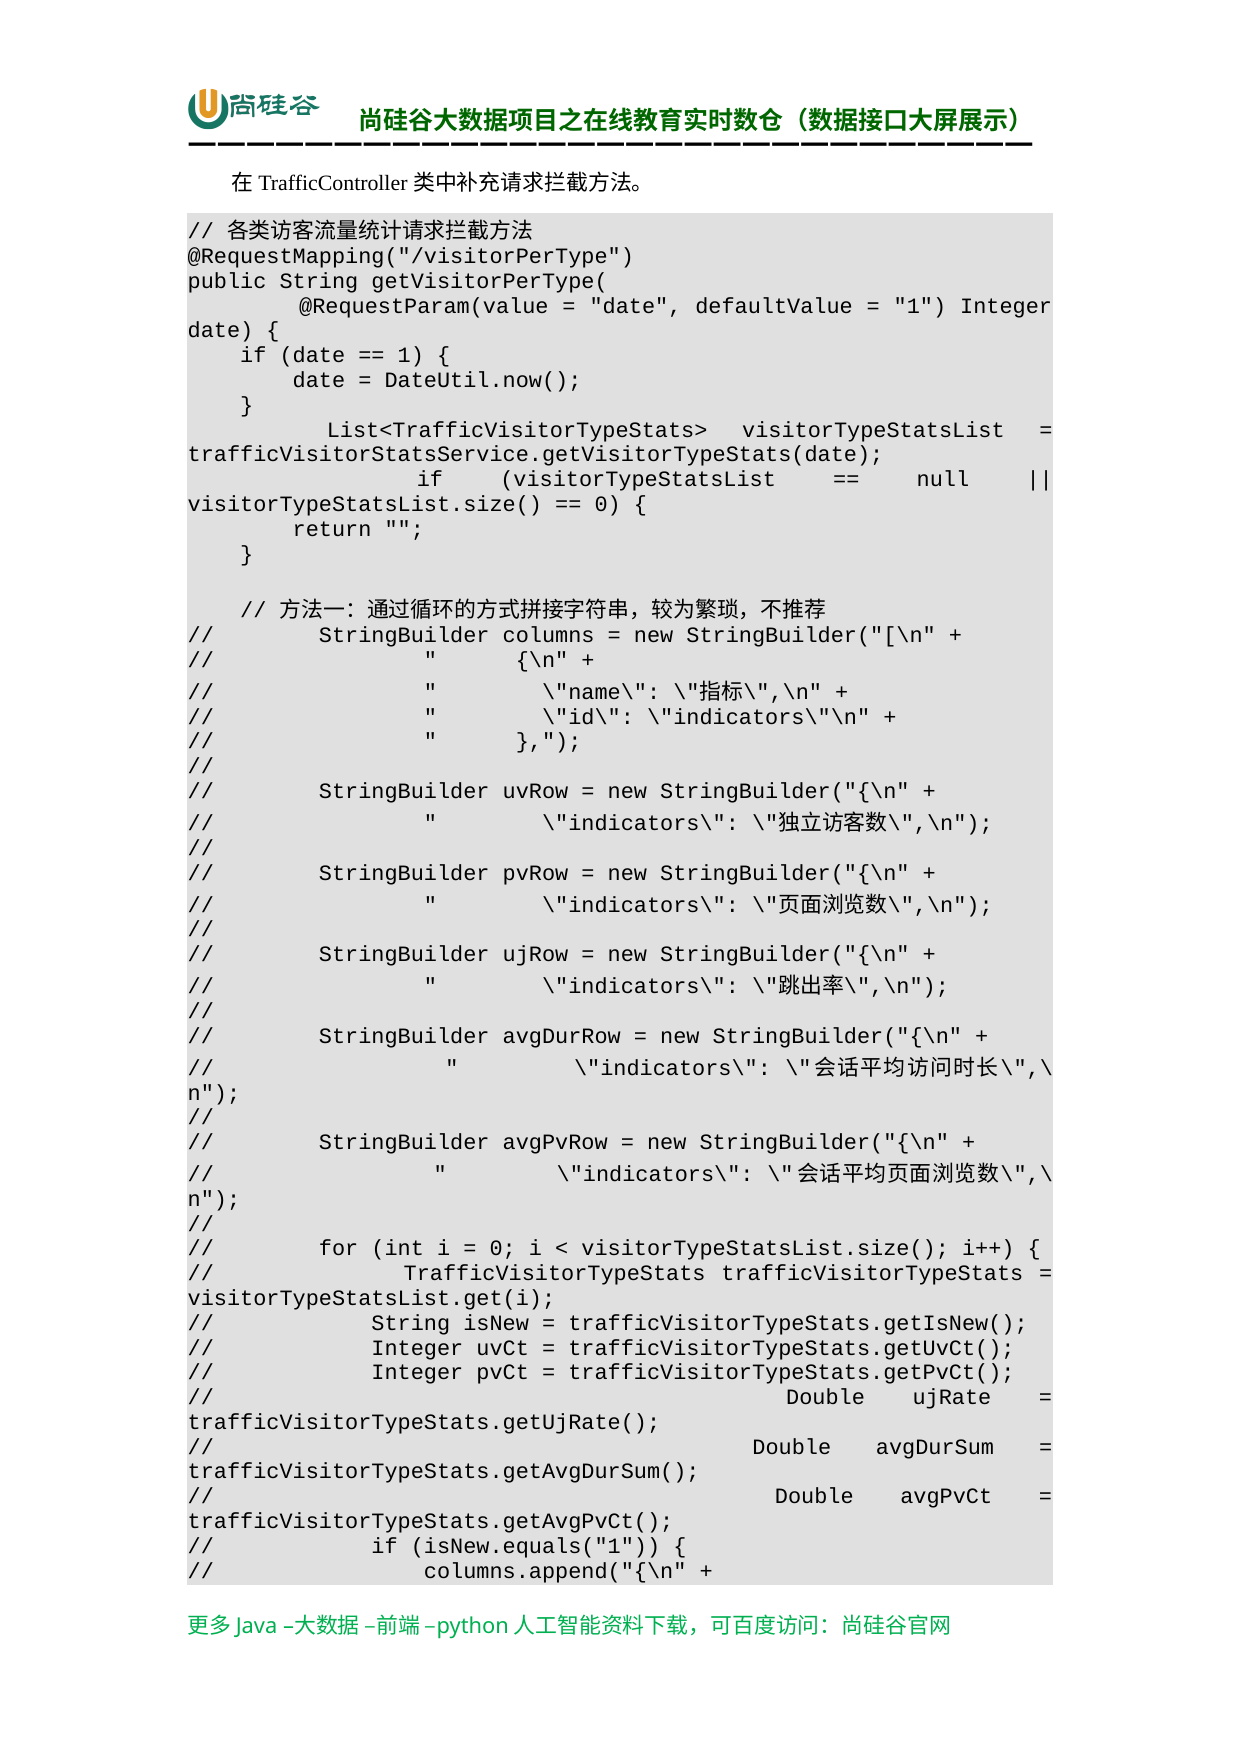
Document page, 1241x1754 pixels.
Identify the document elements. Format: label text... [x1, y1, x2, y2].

text if (date == 1) { [187, 344, 1053, 369]
text // StringBuilder avgDurRow = new StringBuilder("{\n" + [187, 1025, 1053, 1050]
text // TrafficVisitorTypeStats trafficVisitorTypeStats = visitorTypeStatsList.get(i); [187, 1262, 1053, 1312]
text // " \"indicators\": \"独立访客数\",\n"); [187, 805, 1053, 837]
text // [187, 755, 1053, 780]
picture [187, 88, 321, 130]
text public String getVisitorPerType( [187, 270, 1053, 295]
text // for (int i = 0; i < visitorTypeStatsList.size(); i++) { [187, 1238, 1053, 1262]
text // [187, 837, 1053, 862]
text // " \"indicators\": \"会话平均访问时长\",\n"); [187, 1050, 1053, 1106]
text } [187, 394, 1053, 419]
text // String isNew = trafficVisitorTypeStats.getIsNew(); [187, 1312, 1053, 1337]
text // Integer pvCt = trafficVisitorTypeStats.getPvCt(); [187, 1362, 1053, 1386]
text // Double avgPvCt = trafficVisitorTypeStats.getAvgPvCt(); [187, 1486, 1053, 1535]
text // Double ujRate = trafficVisitorTypeStats.getUjRate(); [187, 1386, 1053, 1436]
text // " \"indicators\": \"会话平均页面浏览数\",\n"); [187, 1156, 1053, 1213]
text List<TrafficVisitorTypeStats> visitorTypeStatsList = trafficVisitorStatsService.getVisitorTypeStats(date); [187, 419, 1053, 468]
text // columns.append("{\n" + [187, 1560, 1053, 1585]
text // Double avgDurSum = trafficVisitorTypeStats.getAvgDurSum(); [187, 1436, 1053, 1486]
text @RequestMapping("/visitorPerType") [187, 245, 1053, 270]
text // " {\n" + [187, 649, 1053, 674]
text // [187, 918, 1053, 943]
text // StringBuilder columns = new StringBuilder("[\n" + [187, 624, 1053, 649]
text // " \"name\": \"指标\",\n" + [187, 674, 1053, 706]
text date = DateUtil.now(); [187, 369, 1053, 394]
text // StringBuilder pvRow = new StringBuilder("{\n" + [187, 862, 1053, 887]
text // 各类访客流量统计请求拦截方法 [187, 213, 1053, 245]
text // " \"indicators\": \"跳出率\",\n"); [187, 968, 1053, 1000]
text @RequestParam(value = "date", defaultValue = "1") Integer date) { [187, 295, 1053, 344]
text // if (isNew.equals("1")) { [187, 1535, 1053, 1560]
text // " \"id\": \"indicators\"\n" + [187, 706, 1053, 731]
text // StringBuilder ujRow = new StringBuilder("{\n" + [187, 943, 1053, 968]
text // " \"indicators\": \"页面浏览数\",\n"); [187, 887, 1053, 918]
text // [187, 1000, 1053, 1025]
text return ""; [187, 518, 1053, 543]
text // Integer uvCt = trafficVisitorTypeStats.getUvCt(); [187, 1337, 1053, 1362]
text // StringBuilder uvRow = new StringBuilder("{\n" + [187, 780, 1053, 805]
text // [187, 1106, 1053, 1131]
text // " },"); [187, 731, 1053, 755]
text } [187, 543, 1053, 567]
text // StringBuilder avgPvRow = new StringBuilder("{\n" + [187, 1131, 1053, 1156]
text 在 TrafficController 类中补充请求拦截方法。 [187, 165, 1053, 197]
text // [187, 1213, 1053, 1238]
text if (visitorTypeStatsList == null || visitorTypeStatsList.size() == 0) { [187, 468, 1053, 518]
text // 方法一：通过循环的方式拼接字符串，较为繁琐，不推荐 [187, 592, 1053, 624]
